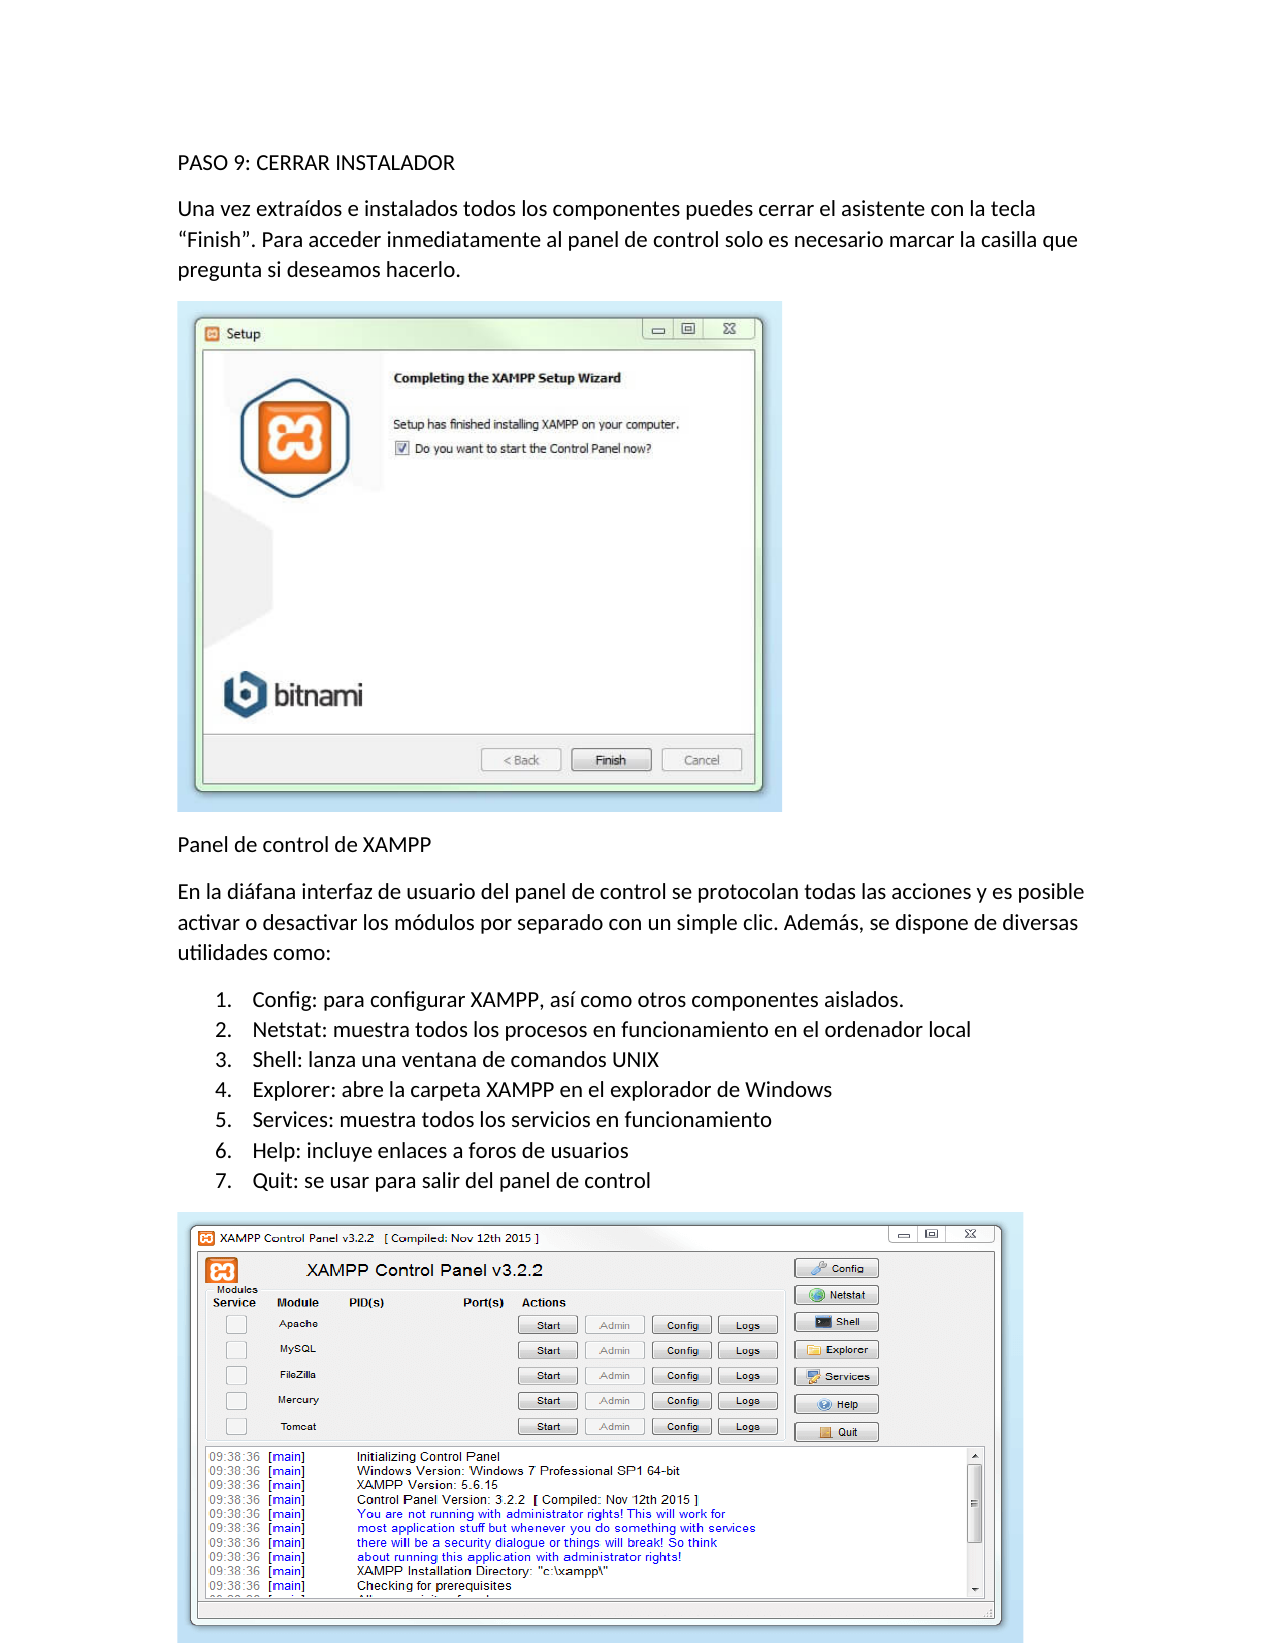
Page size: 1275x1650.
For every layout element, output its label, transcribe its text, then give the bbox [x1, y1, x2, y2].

text PASO 9: CERRAR INSTALADOR [177, 148, 1098, 176]
picture [177, 1212, 1024, 1643]
list Shell: lanza una ventana de comandos UNIX [215, 1045, 1098, 1073]
list Config: para configurar XAMPP, así como otros componentes aislados. [215, 985, 1098, 1013]
list Services: muestra todos los servicios en funcionamiento [215, 1106, 1098, 1134]
text Panel de control de XAMPP [177, 831, 1098, 859]
text En la diáfana interfaz de usuario del panel de control se protocolan todas las acciones y es posible activar o desactivar los módulos por separado con un simple clic. Además, se dispone de diversas utilidades como: [177, 877, 1098, 966]
list Netstat: muestra todos los procesos en funcionamiento en el ordenador local [215, 1015, 1098, 1043]
picture [177, 301, 783, 812]
text Una vez extraídos e instalados todos los componentes puedes cerrar el asistente con la tecla “Finish”. Para acceder inmediatamente al panel de control solo es necesario marcar la casilla que pregunta si deseamos hacerlo. [177, 194, 1098, 283]
list Quit: se usar para salir del panel de control [215, 1166, 1098, 1194]
list Help: incluye enlaces a foros de usuarios [215, 1136, 1098, 1164]
list Explorer: abre la carpeta XAMPP en el explorador de Windows [215, 1075, 1098, 1103]
